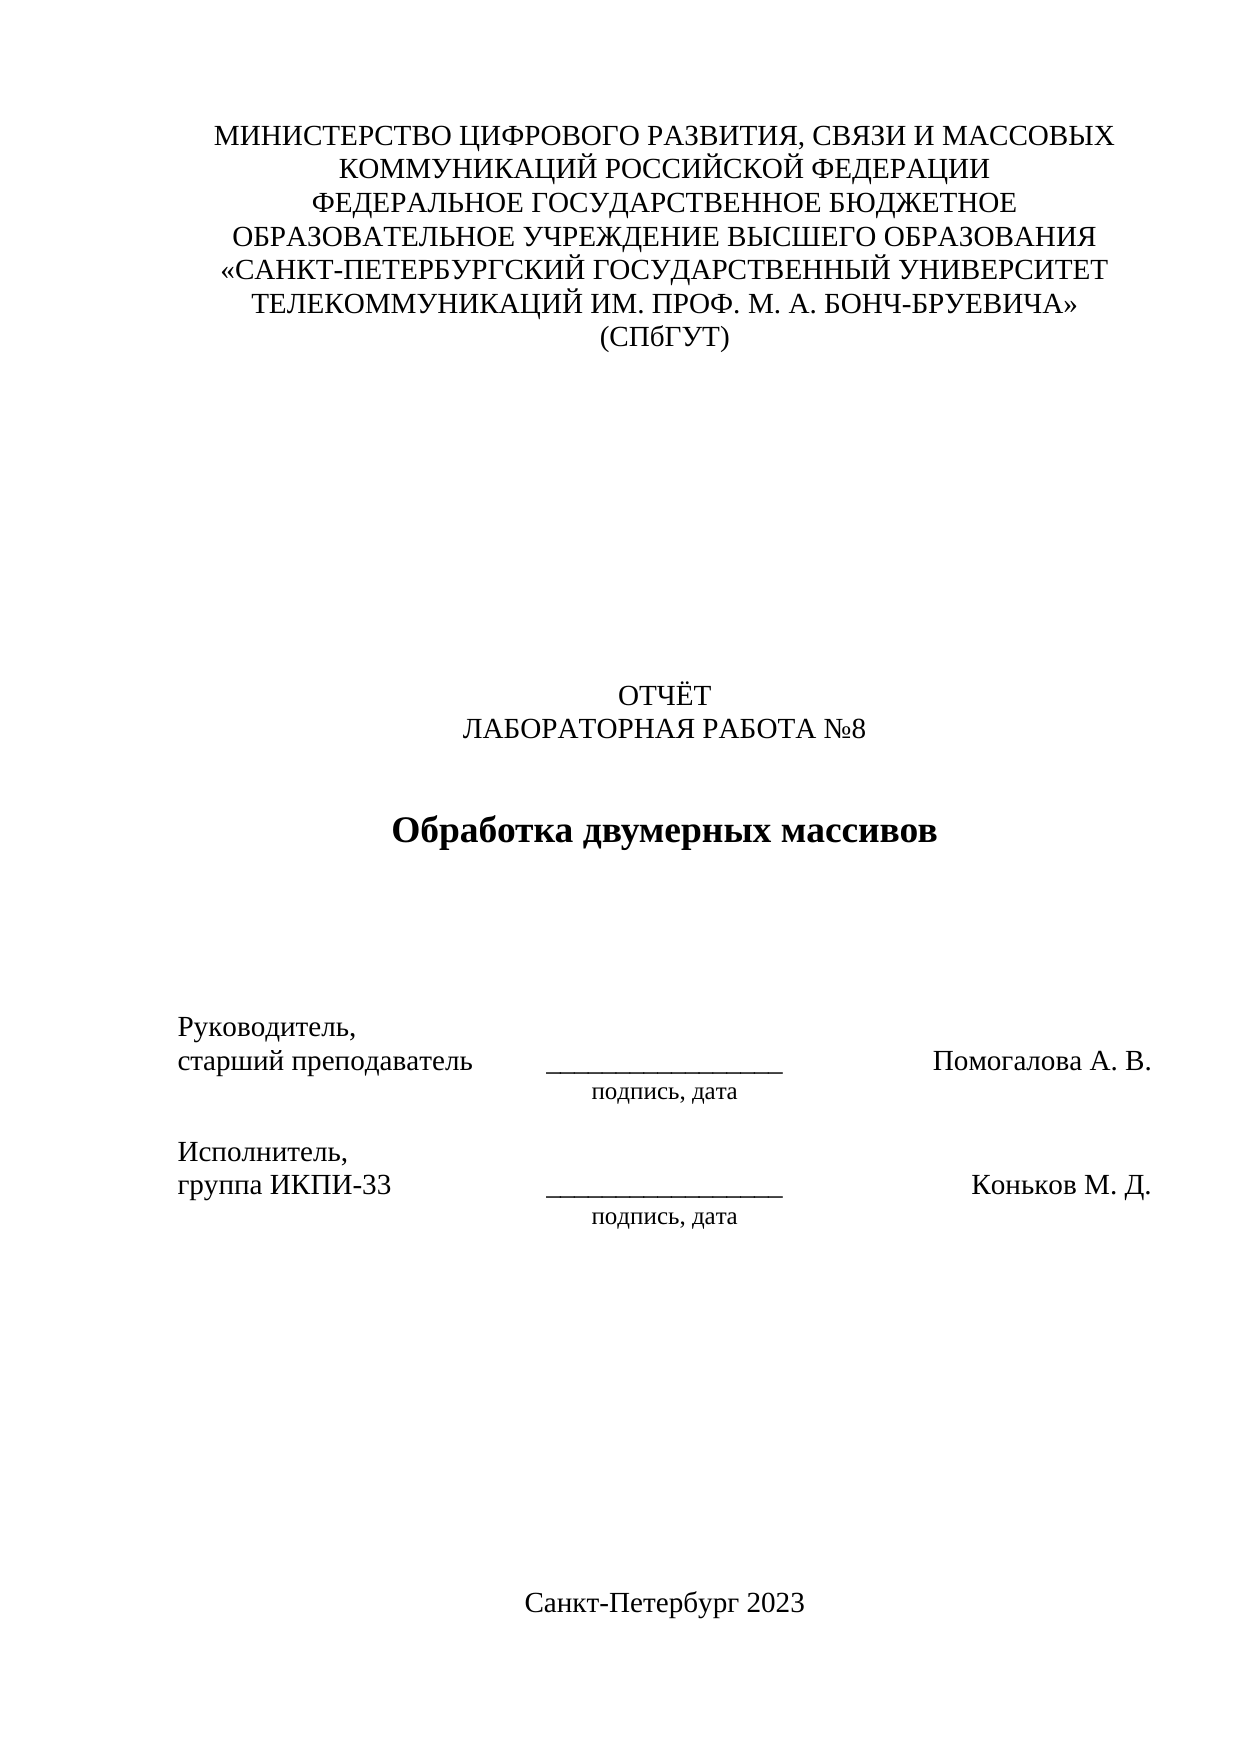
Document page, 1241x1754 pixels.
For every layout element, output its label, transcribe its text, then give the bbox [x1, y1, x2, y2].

text Исполнитель, группа ИКПИ-33 Коньков М. Д. [177, 1134, 1152, 1201]
text подпись, дата [177, 1201, 1152, 1229]
text Обработка двумерных массивов [177, 807, 1152, 851]
text Руководитель, старший преподаватель Помогалова А. В. [177, 1009, 1152, 1076]
text Федеральное государственное бюджетное образовательное учреждение высшего образования [177, 185, 1152, 252]
text Министерство цифрового развития, связи и массовых коммуникаций Российской Федерации [177, 118, 1152, 185]
text подпись, дата [177, 1076, 1152, 1105]
text ОтчЁт ЛАБОРАТОРНАЯ РАБОТА №8 [177, 678, 1152, 745]
text «Санкт-петербургский государственный университет телекоммуникаций им. проф. М. А. Бонч-Бруевича» [177, 252, 1152, 319]
text (СПбГУТ) [177, 319, 1152, 353]
